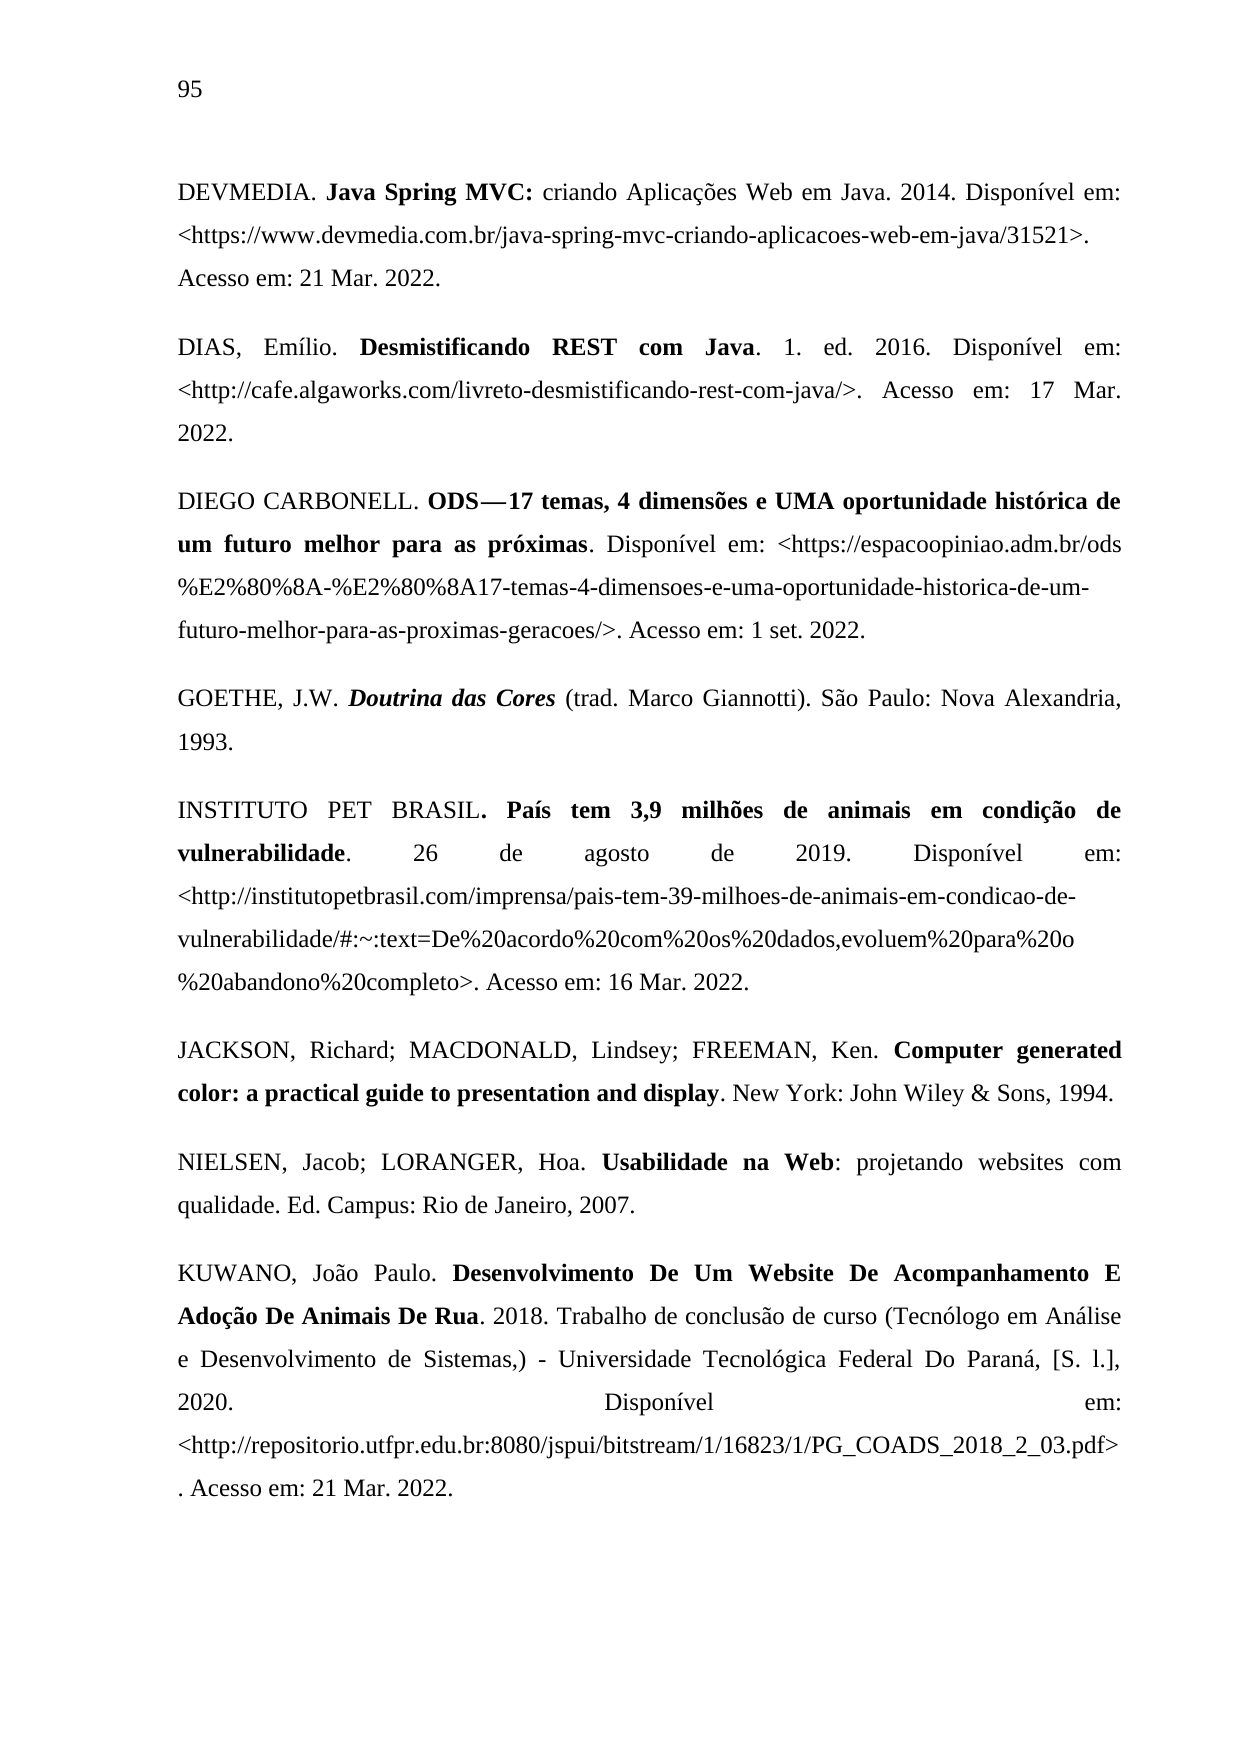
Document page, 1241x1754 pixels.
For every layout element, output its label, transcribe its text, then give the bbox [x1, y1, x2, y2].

text DEVMEDIA. Java Spring MVC: criando Aplicações Web em Java. 2014. Disponível em: <https://www.devmedia.com.br/java-spring-mvc-criando-aplicacoes-web-em-java/31521>. Acesso em: 21 Mar. 2022. [177, 177, 1122, 292]
text JACKSON, Richard; MACDONALD, Lindsey; FREEMAN, Ken. Computer generated color: a practical guide to presentation and display. New York: John Wiley & Sons, 1994. [177, 1035, 1122, 1107]
text INSTITUTO PET BRASIL. País tem 3,9 milhões de animais em condição de vulnerabilidade. 26 de agosto de 2019. Disponível em: <http://institutopetbrasil.com/imprensa/pais-tem-39-milhoes-de-animais-em-condicao-de-vulnerabilidade/#:~:text=De%20acordo%20com%20os%20dados,evoluem%20para%20o%20abandono%20completo>. Acesso em: 16 Mar. 2022. [177, 795, 1122, 996]
text NIELSEN, Jacob; LORANGER, Hoa. Usabilidade na Web: projetando websites com qualidade. Ed. Campus: Rio de Janeiro, 2007. [177, 1147, 1122, 1218]
text DIEGO CARBONELL. ODS — 17 temas, 4 dimensões e UMA oportunidade histórica de um futuro melhor para as próximas. Disponível em: <https://espacoopiniao.adm.br/ods%E2%80%8A-%E2%80%8A17-temas-4-dimensoes-e-uma-oportunidade-historica-de-um-futuro-melhor-para-as-proximas-geracoes/>. Acesso em: 1 set. 2022. [177, 486, 1122, 644]
text KUWANO, João Paulo. Desenvolvimento De Um Website De Acompanhamento E Adoção De Animais De Rua. 2018. Trabalho de conclusão de curso (Tecnólogo em Análise e Desenvolvimento de Sistemas,) - Universidade Tecnológica Federal Do Paraná, [S. l.], 2020. Disponível em: <http://repositorio.utfpr.edu.br:8080/jspui/bitstream/1/16823/1/PG_COADS_2018_2_03.pdf>. Acesso em: 21 Mar. 2022. [177, 1258, 1122, 1502]
text DIAS, Emílio. Desmistificando REST com Java. 1. ed. 2016. Disponível em: <http://cafe.algaworks.com/livreto-desmistificando-rest-com-java/>. Acesso em: 17 Mar. 2022. [177, 332, 1122, 447]
text GOETHE, J.W. Doutrina das Cores (trad. Marco Giannotti). São Paulo: Nova Alexandria, 1993. [177, 683, 1122, 755]
